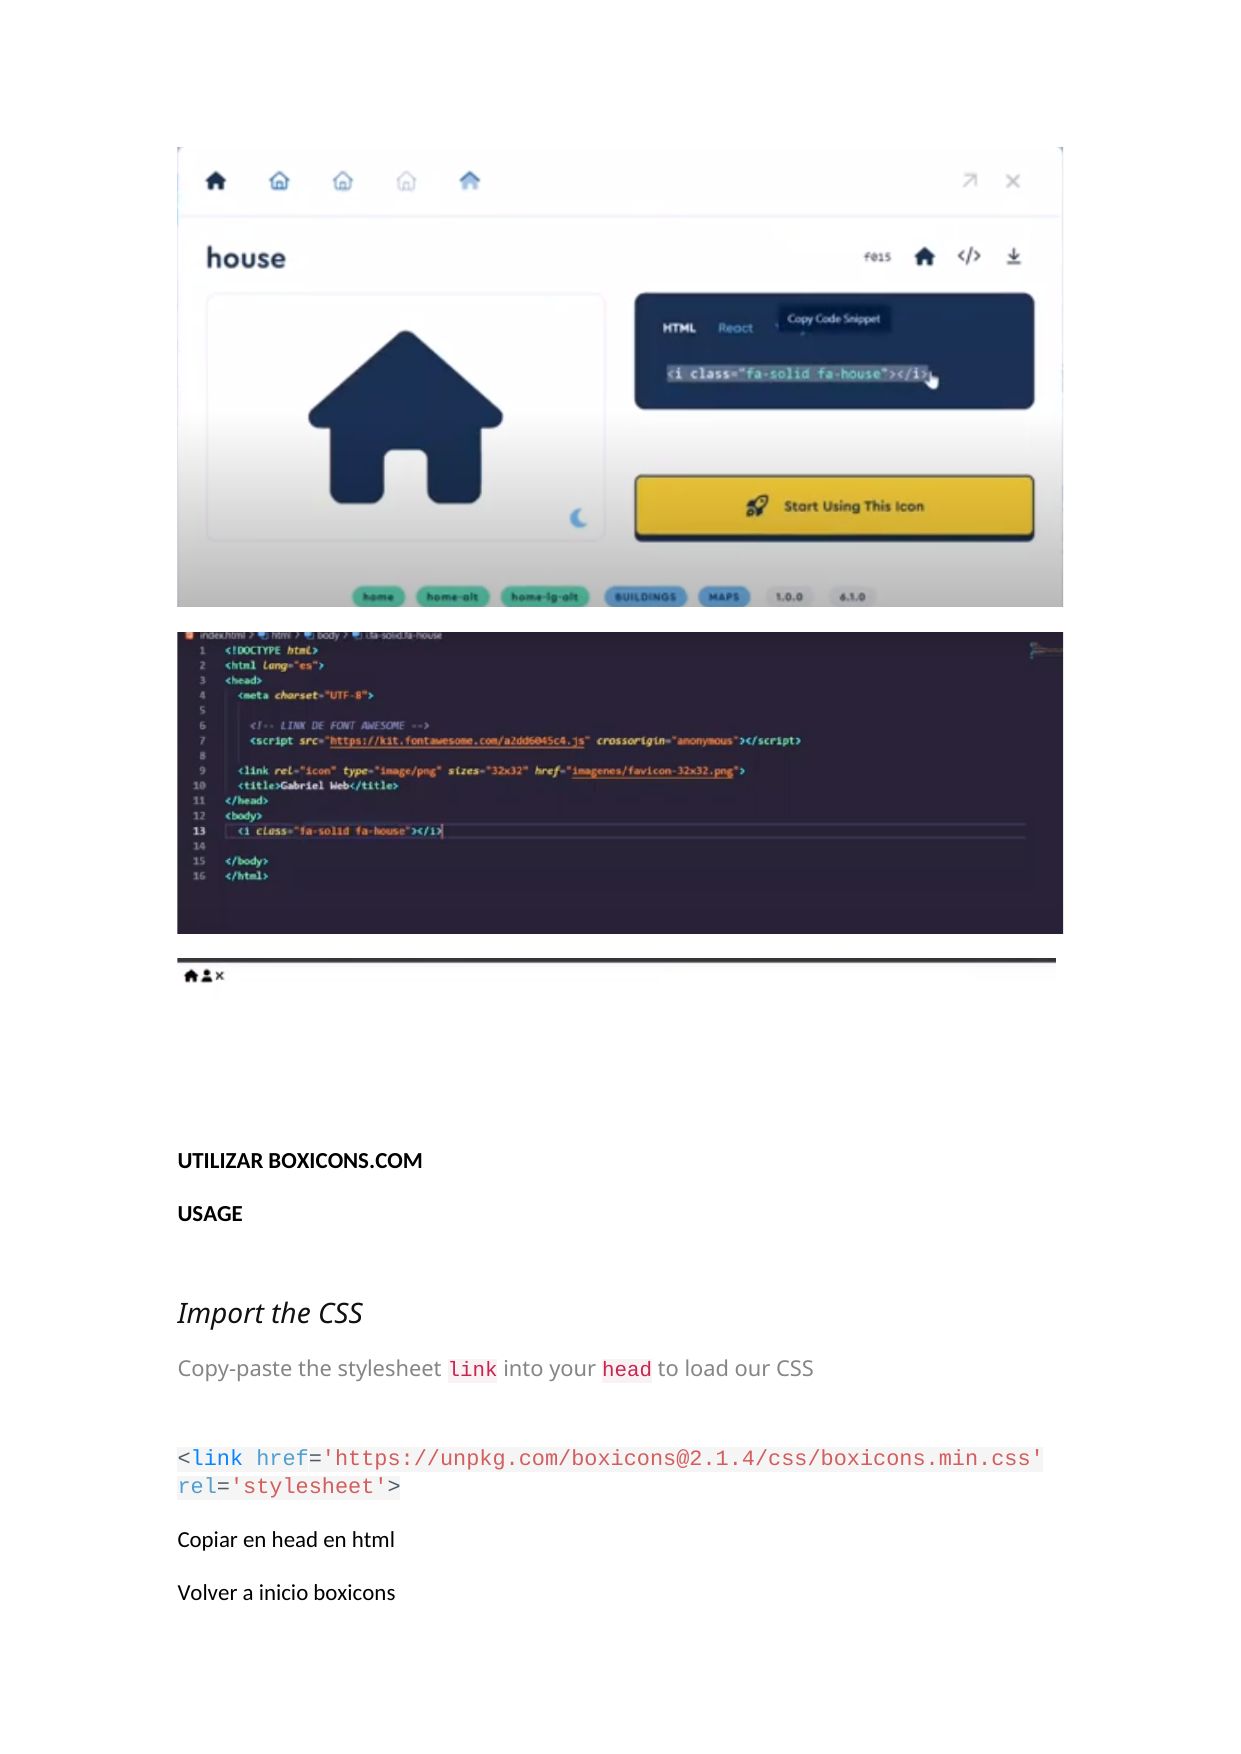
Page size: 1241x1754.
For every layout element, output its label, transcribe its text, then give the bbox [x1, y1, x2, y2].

text Volver a inicio boxicons [177, 1578, 1063, 1606]
subtitle Import the CSS [177, 1294, 1063, 1332]
text <link href='https://unpkg.com/boxicons@2.1.4/css/boxicons.min.css' rel='stylesheet'> [177, 1447, 1063, 1500]
picture [177, 632, 1064, 934]
picture [177, 147, 1064, 607]
text Copiar en head en html [177, 1525, 1063, 1553]
text Copy-paste the stylesheet link into your head to load our CSS [177, 1349, 1063, 1383]
text USAGE [177, 1199, 1063, 1227]
text UTILIZAR BOXICONS.COM [177, 1146, 1063, 1174]
picture [177, 958, 1064, 1121]
